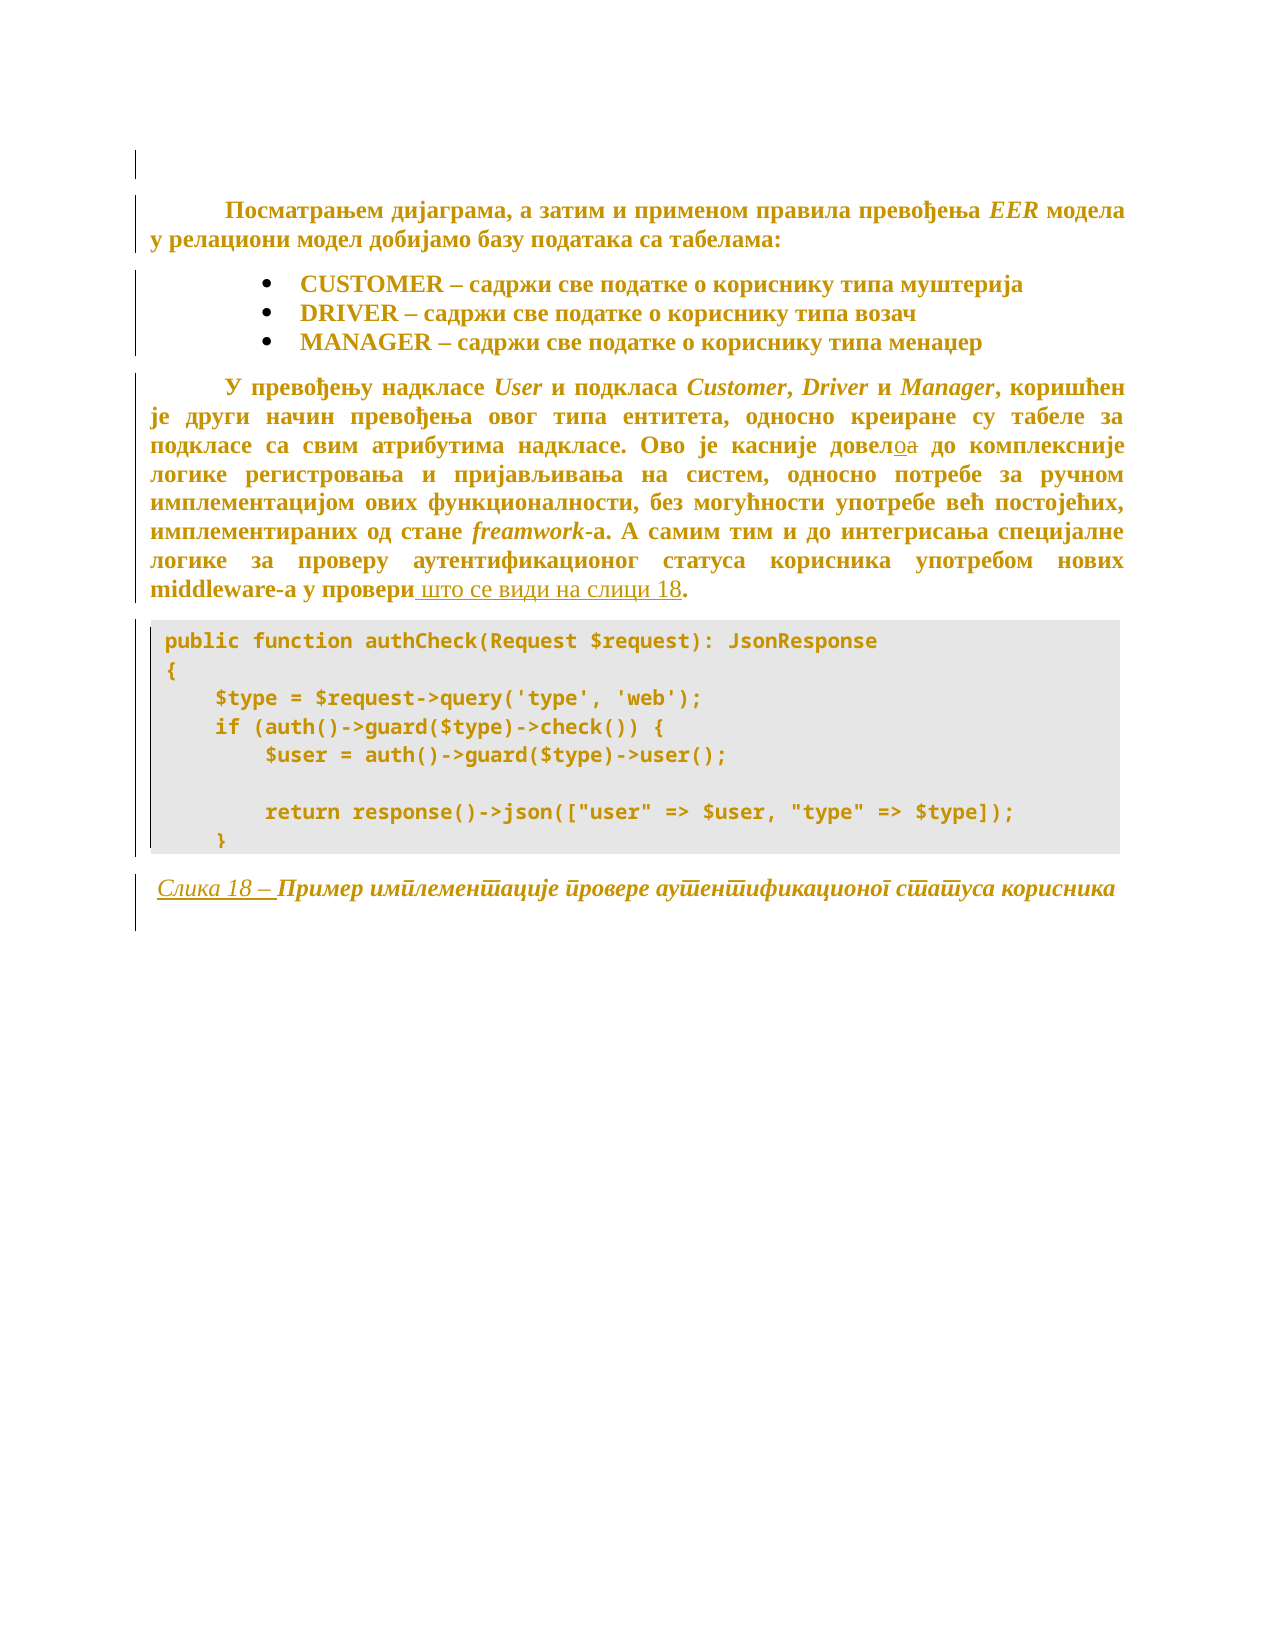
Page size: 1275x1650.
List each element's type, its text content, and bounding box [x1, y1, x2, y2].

list CUSTOMER – садржи све податке о кориснику типа муштерија [262, 269, 1125, 298]
text Посматрањем дијаграма, а затим и применом правила превођења EER модела у релациони модел добијамо базу података са табелама: [150, 195, 1125, 253]
text У превођењу надкласе User и подкласа Customer, Driver и Manager, коришћен је други начин превођења овог типа ентитета, односно креиране су табеле за подкласе са свим атрибутима надкласе. Ово је касније довел до комплексније логике регистровања и пријављивања на систем, односно потребе за ручном имплементацијом ових функционалности, без могућности употребе већ постојећих, имплементираних од стане freamwork-а. А самим тим и до интегрисања специјалне логике за проверу аутентификационог статуса корисника употребом нових middleware-а у провери. [150, 372, 1125, 602]
list MANAGER – садржи све податке о кориснику типа менаџер [262, 327, 1125, 356]
subtitle Пример имплементације провере аутентификационог статуса корисника [150, 873, 1125, 902]
list DRIVER – садржи све податке о кориснику типа возач [262, 298, 1125, 327]
